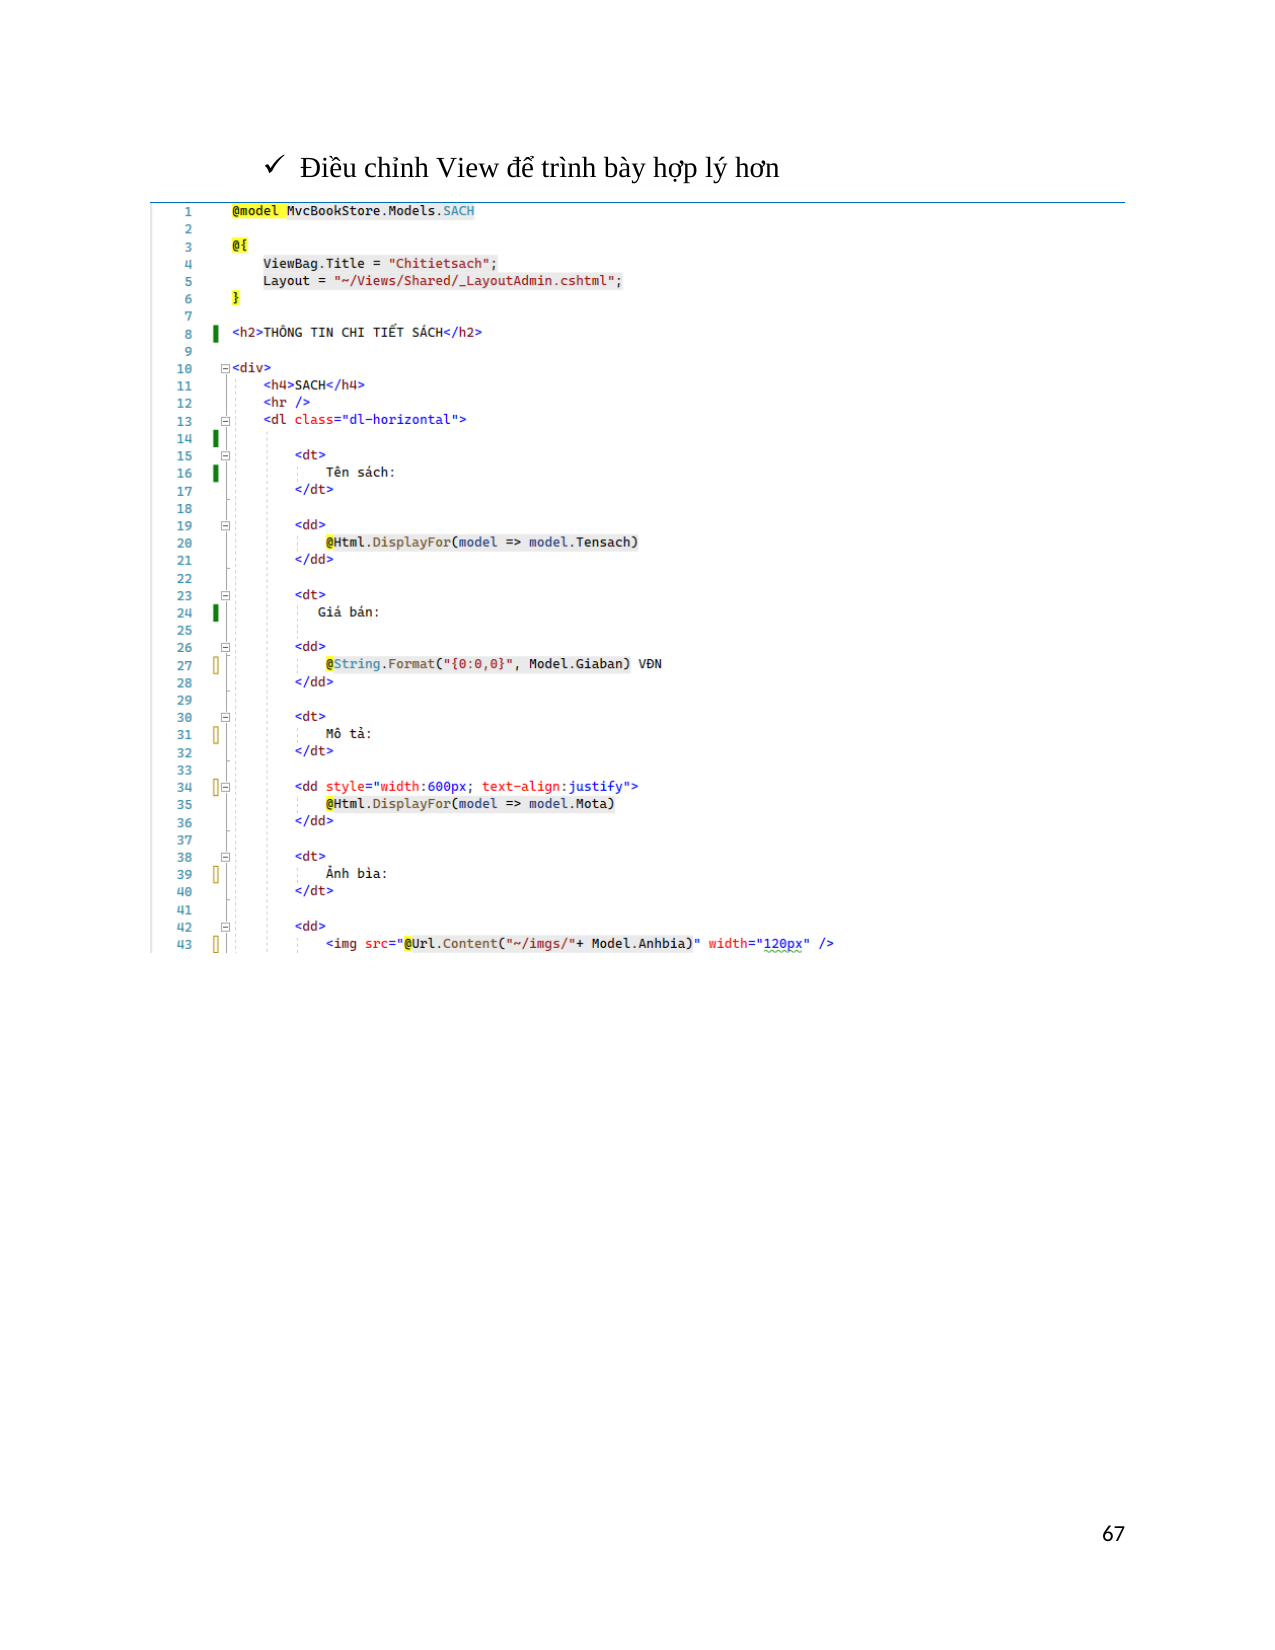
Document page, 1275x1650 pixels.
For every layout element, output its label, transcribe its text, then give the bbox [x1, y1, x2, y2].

picture [150, 202, 1125, 953]
list Điều chỉnh View để trình bày hợp lý hơn [262, 150, 1125, 184]
